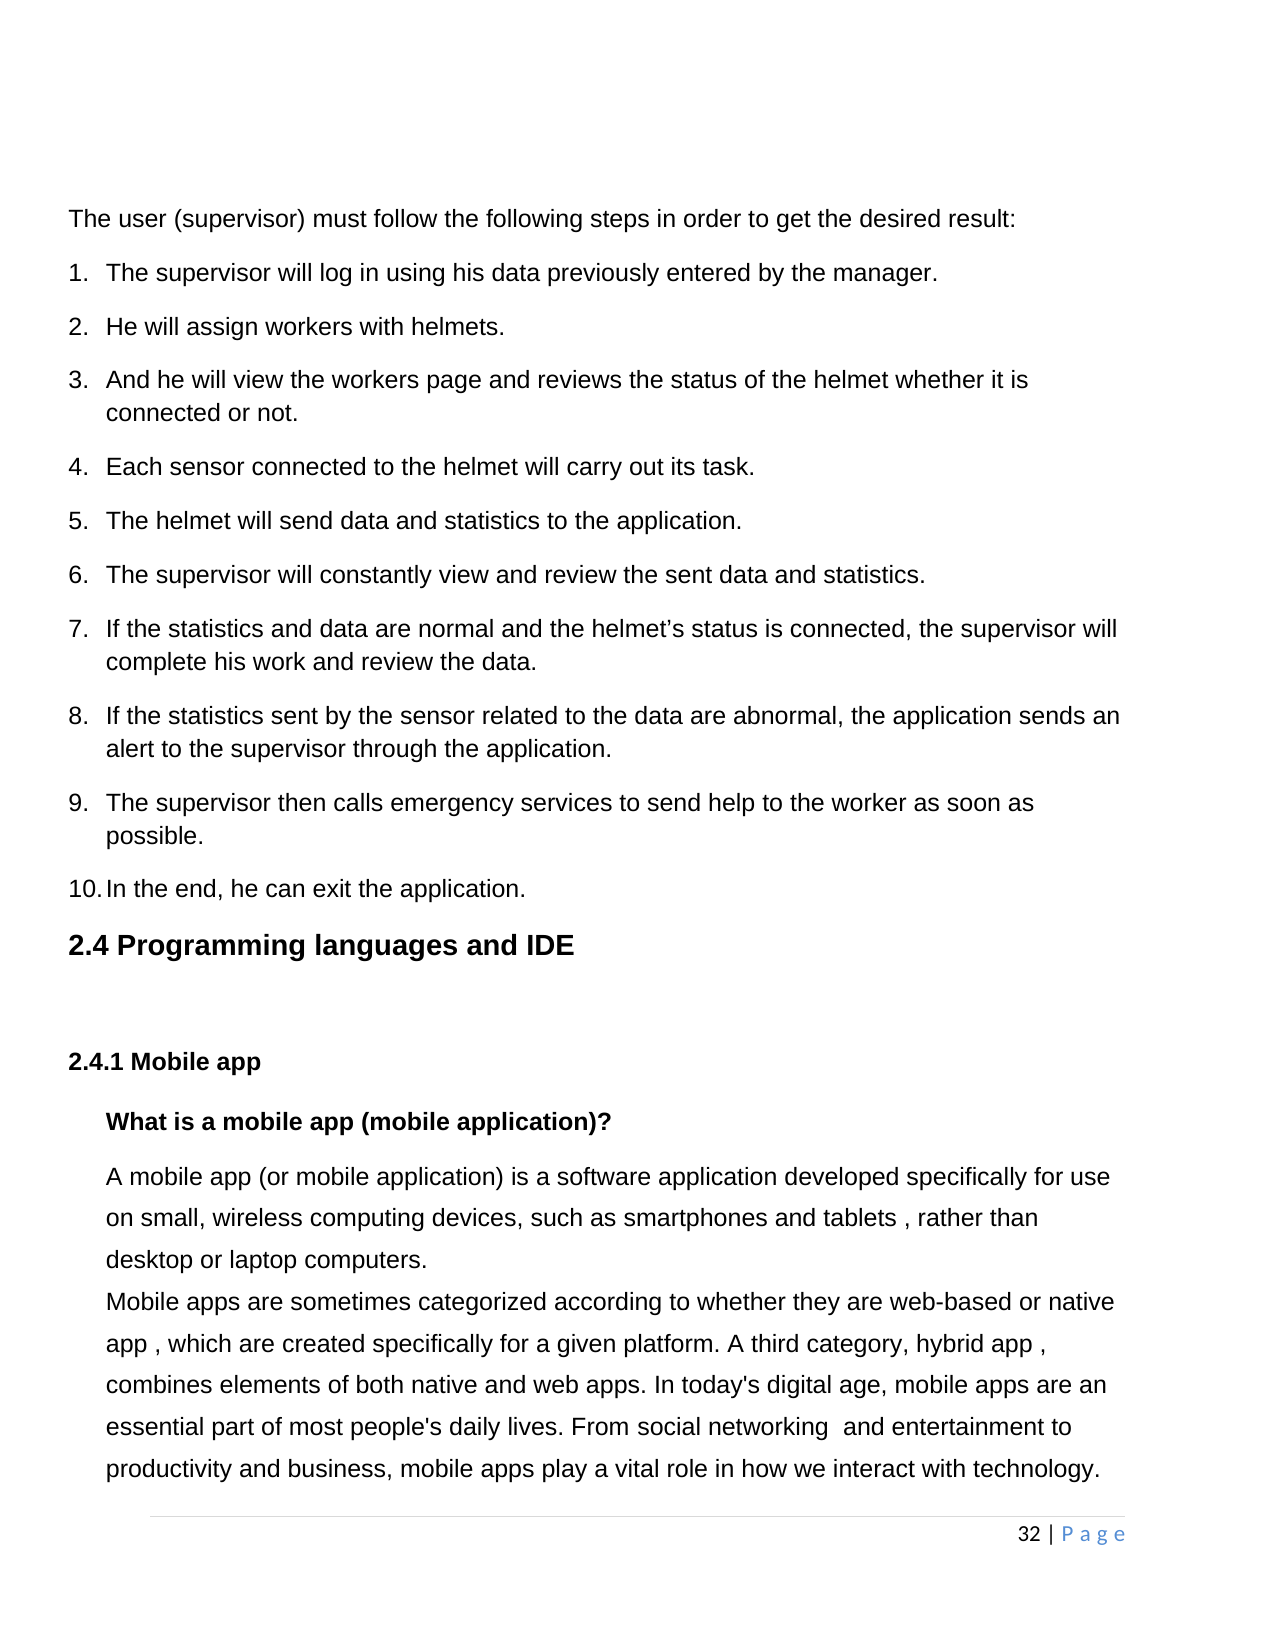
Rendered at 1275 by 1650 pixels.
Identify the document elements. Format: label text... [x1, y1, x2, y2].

text 2.4.1 Mobile app [68, 1047, 1125, 1076]
list And he will view the workers page and reviews the status of the helmet whether it is connected or not. [68, 365, 1125, 427]
text What is a mobile app (mobile application)? [106, 1101, 1125, 1136]
text 2.4 Programming languages and IDE [68, 928, 1125, 962]
list The helmet will send data and statistics to the application. [68, 506, 1125, 535]
text The user (supervisor) must follow the following steps in order to get the desired result: [68, 204, 1125, 233]
list If the statistics and data are normal and the helmet’s status is connected, the supervisor will complete his work and review the data. [68, 614, 1125, 676]
text A mobile app (or mobile application) is a software application developed specifically for use on small, wireless computing devices, such as smartphones and tablets , rather than desktop or laptop computers. Mobile apps are sometimes categorized according to whether they are web-based or native app , which are created specifically for a given platform. A third category, hybrid app , combines elements of both native and web apps. In today's digital age, mobile apps are an essential part of most people's daily lives. From social networking and entertainment to productivity and business, mobile apps play a vital role in how we interact with technology. [106, 1148, 1125, 1483]
list If the statistics sent by the sensor related to the data are abnormal, the application sends an alert to the supervisor through the application. [68, 701, 1125, 762]
list Each sensor connected to the helmet will carry out its task. [68, 452, 1125, 481]
list The supervisor then calls emergency services to send help to the worker as soon as possible. [68, 788, 1125, 849]
list The supervisor will constantly view and review the sent data and statistics. [68, 560, 1125, 589]
list The supervisor will log in using his data previously entered by the manager. [68, 258, 1125, 286]
list In the end, he can exit the application. [68, 874, 1125, 903]
list He will assign workers with helmets. [68, 312, 1125, 340]
